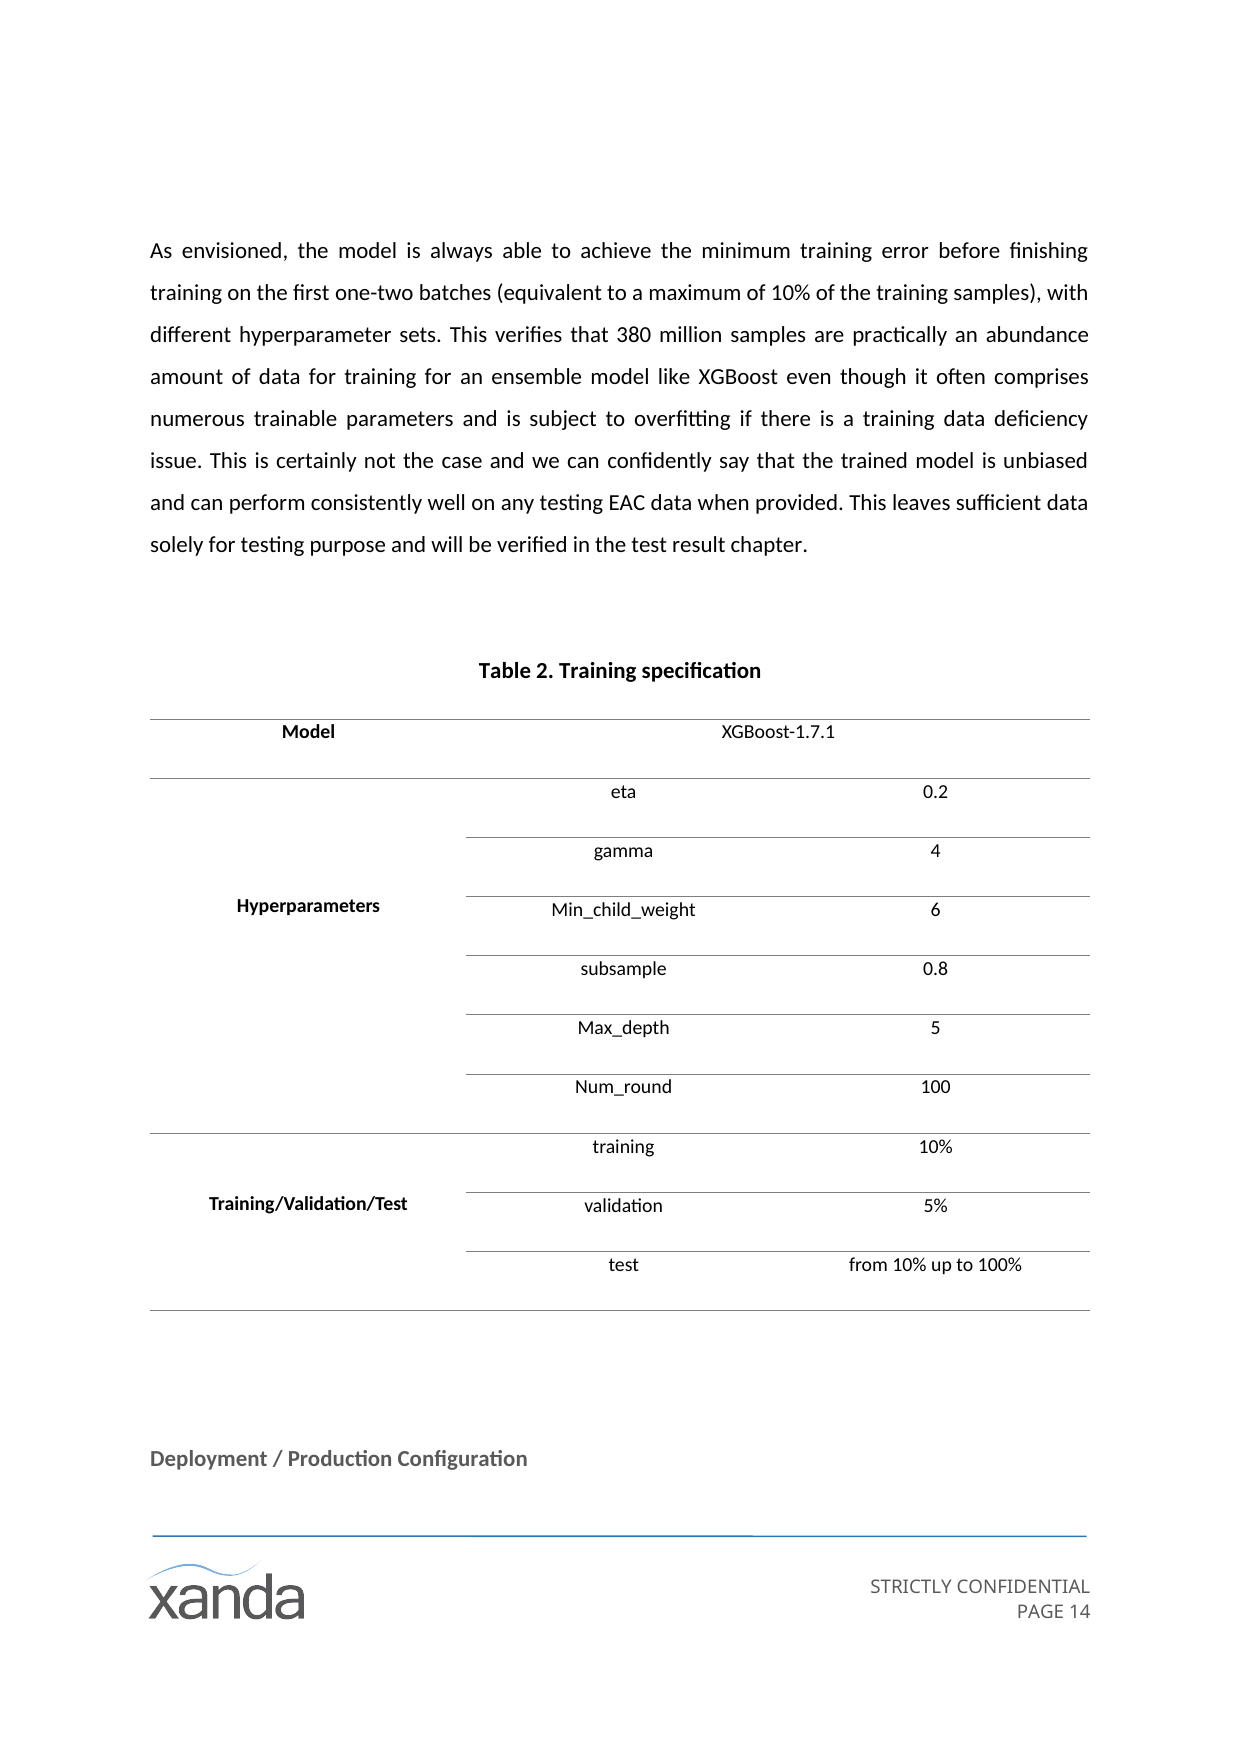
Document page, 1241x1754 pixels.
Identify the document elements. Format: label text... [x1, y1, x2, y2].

text Deployment / Production Configuration [150, 1444, 1090, 1472]
picture [142, 1558, 311, 1628]
table_cell Num_round [466, 1075, 780, 1133]
table_cell 0.8 [780, 956, 1090, 1014]
table_cell from 10% up to 100% [780, 1252, 1090, 1310]
text As envisioned, the model is always able to achieve the minimum training error before finishing training on the first one-two batches (equivalent to a maximum of 10% of the training samples), with different hyperparameter sets. This verifies that 380 million samples are practically an abundance amount of data for training for an ensemble model like XGBoost even though it often comprises numerous trainable parameters and is subject to overfitting if there is a training data deficiency issue. This is certainly not the case and we can confidently say that the trained model is unbiased and can perform consistently well on any testing EAC data when provided. This leaves sufficient data solely for testing purpose and will be verified in the test result chapter. [150, 236, 1090, 558]
table_cell validation [466, 1193, 780, 1251]
text Table 2. Training specification [150, 656, 1090, 684]
table_cell Max_depth [466, 1015, 780, 1073]
table_cell 4 [780, 838, 1090, 896]
table_cell 6 [780, 897, 1090, 955]
table_cell Hyperparameters [150, 779, 466, 1133]
table_cell 10% [780, 1134, 1090, 1192]
table_cell gamma [466, 838, 780, 896]
table_cell 5 [780, 1015, 1090, 1073]
table_cell 0.2 [780, 779, 1090, 837]
table_cell Training/Validation/Test [150, 1134, 466, 1310]
table_cell 5% [780, 1193, 1090, 1251]
table_header Model [150, 720, 466, 778]
table_cell 100 [780, 1075, 1090, 1133]
table_header XGBoost-1.7.1 [466, 720, 1090, 778]
table_cell test [466, 1252, 780, 1310]
table_cell training [466, 1134, 780, 1192]
table_cell eta [466, 779, 780, 837]
table_cell Min_child_weight [466, 897, 780, 955]
table_cell subsample [466, 956, 780, 1014]
